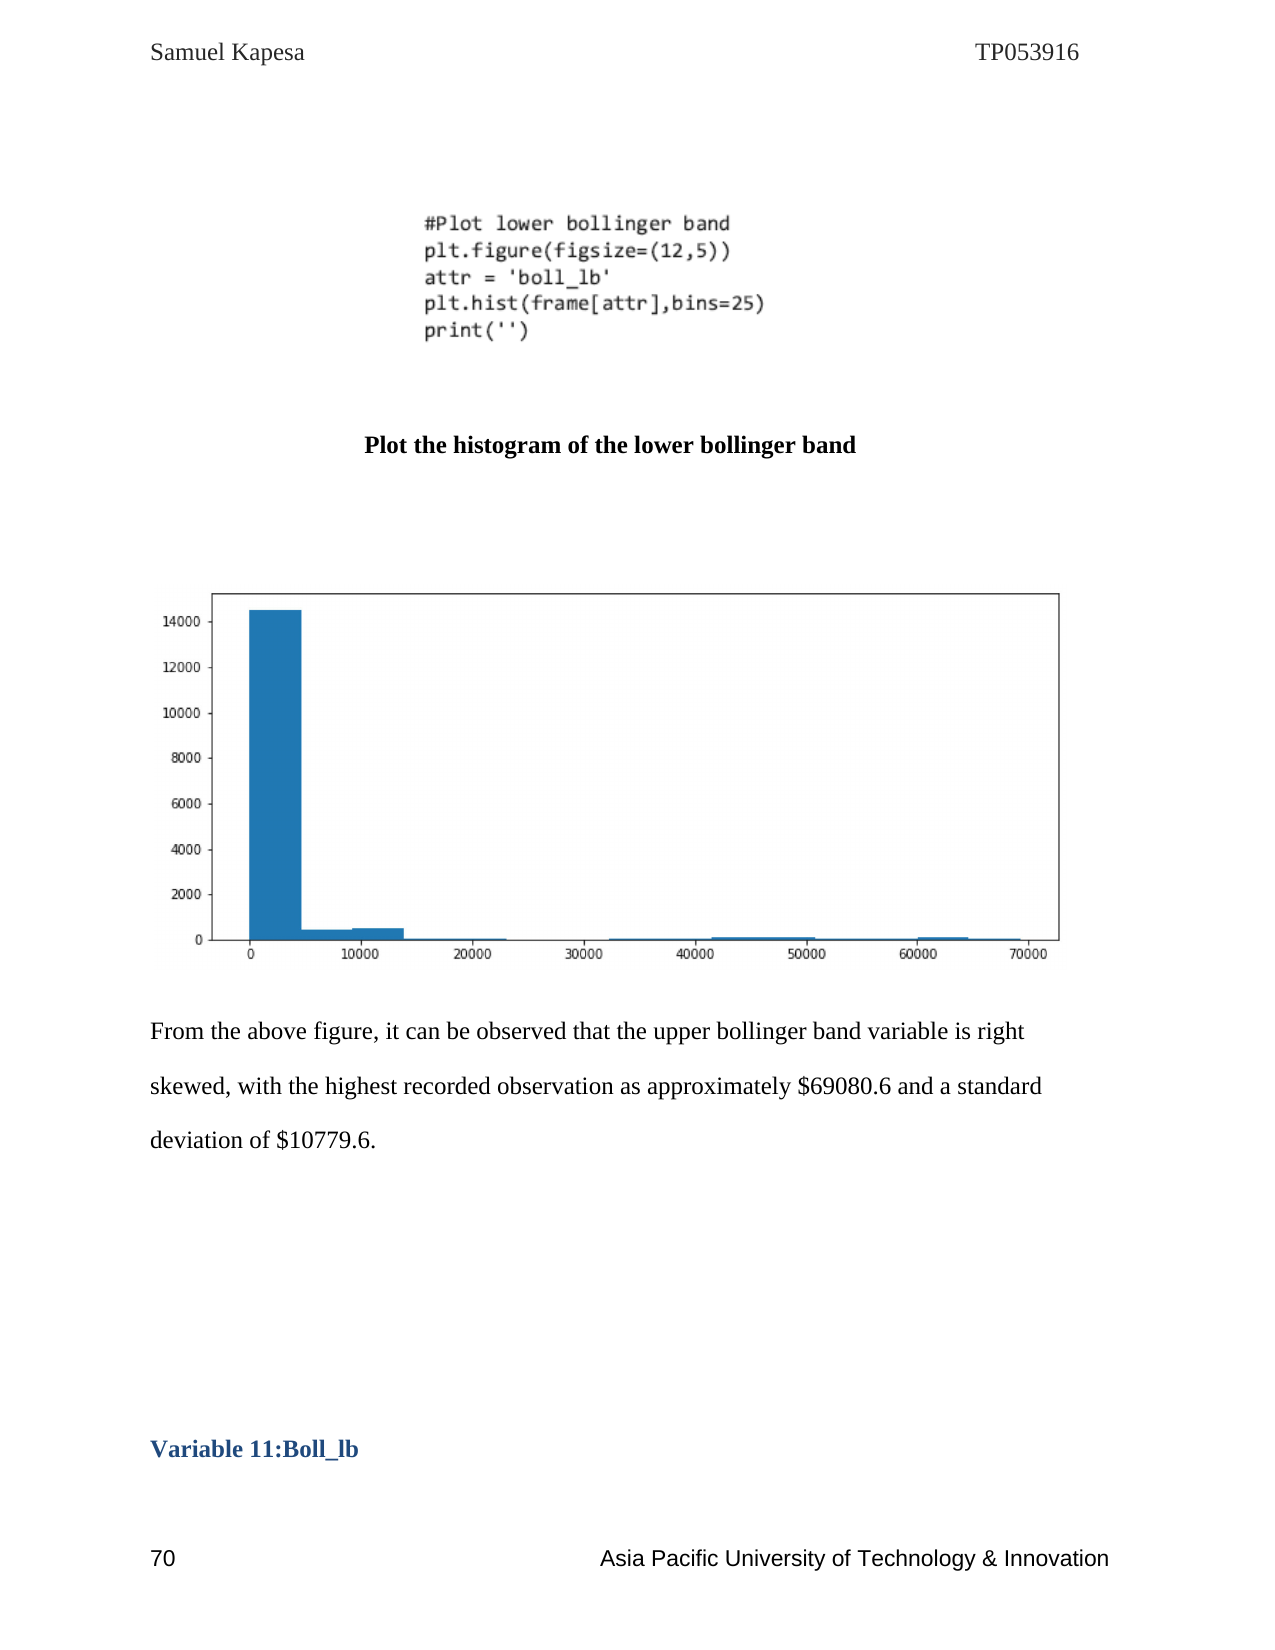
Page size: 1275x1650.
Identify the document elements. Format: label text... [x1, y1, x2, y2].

text From the above figure, it can be observed that the upper bollinger band variable is right skewed, with the highest recorded observation as approximately $69080.6 and a standard deviation of $10779.6. [150, 1016, 1071, 1154]
picture [406, 192, 814, 384]
picture [153, 584, 1067, 970]
text Plot the histogram of the lower bollinger band [150, 430, 1071, 459]
text Variable 11:Boll_lb [150, 1434, 1071, 1463]
